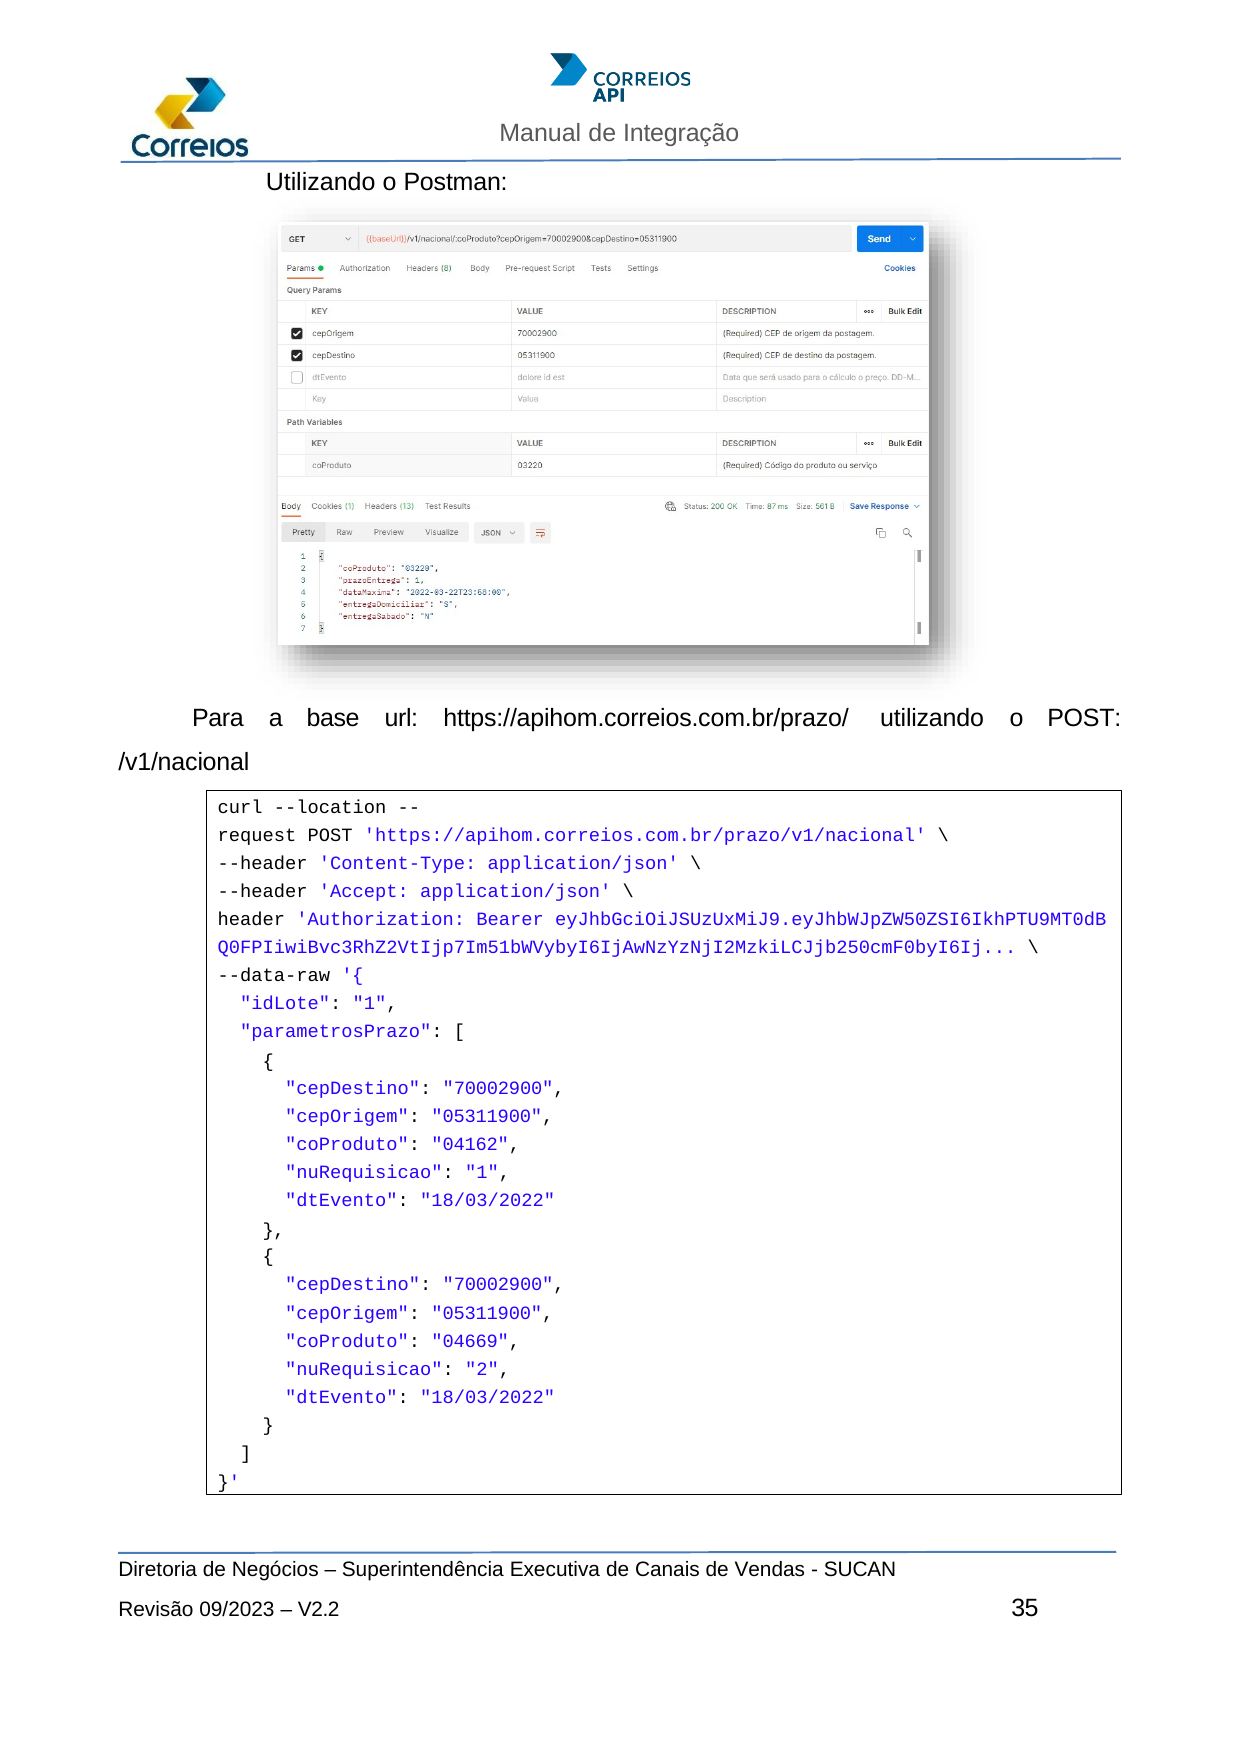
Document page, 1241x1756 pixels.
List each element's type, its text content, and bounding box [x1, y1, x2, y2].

picture [128, 69, 250, 158]
picture [550, 53, 691, 102]
picture [246, 190, 993, 703]
text Para a base url: https://apihom.correios.com.br/prazo/ utilizando o POST: [192, 703, 1144, 732]
text Utilizando o Postman: [266, 167, 1144, 196]
text /v1/nacional [118, 746, 1144, 775]
